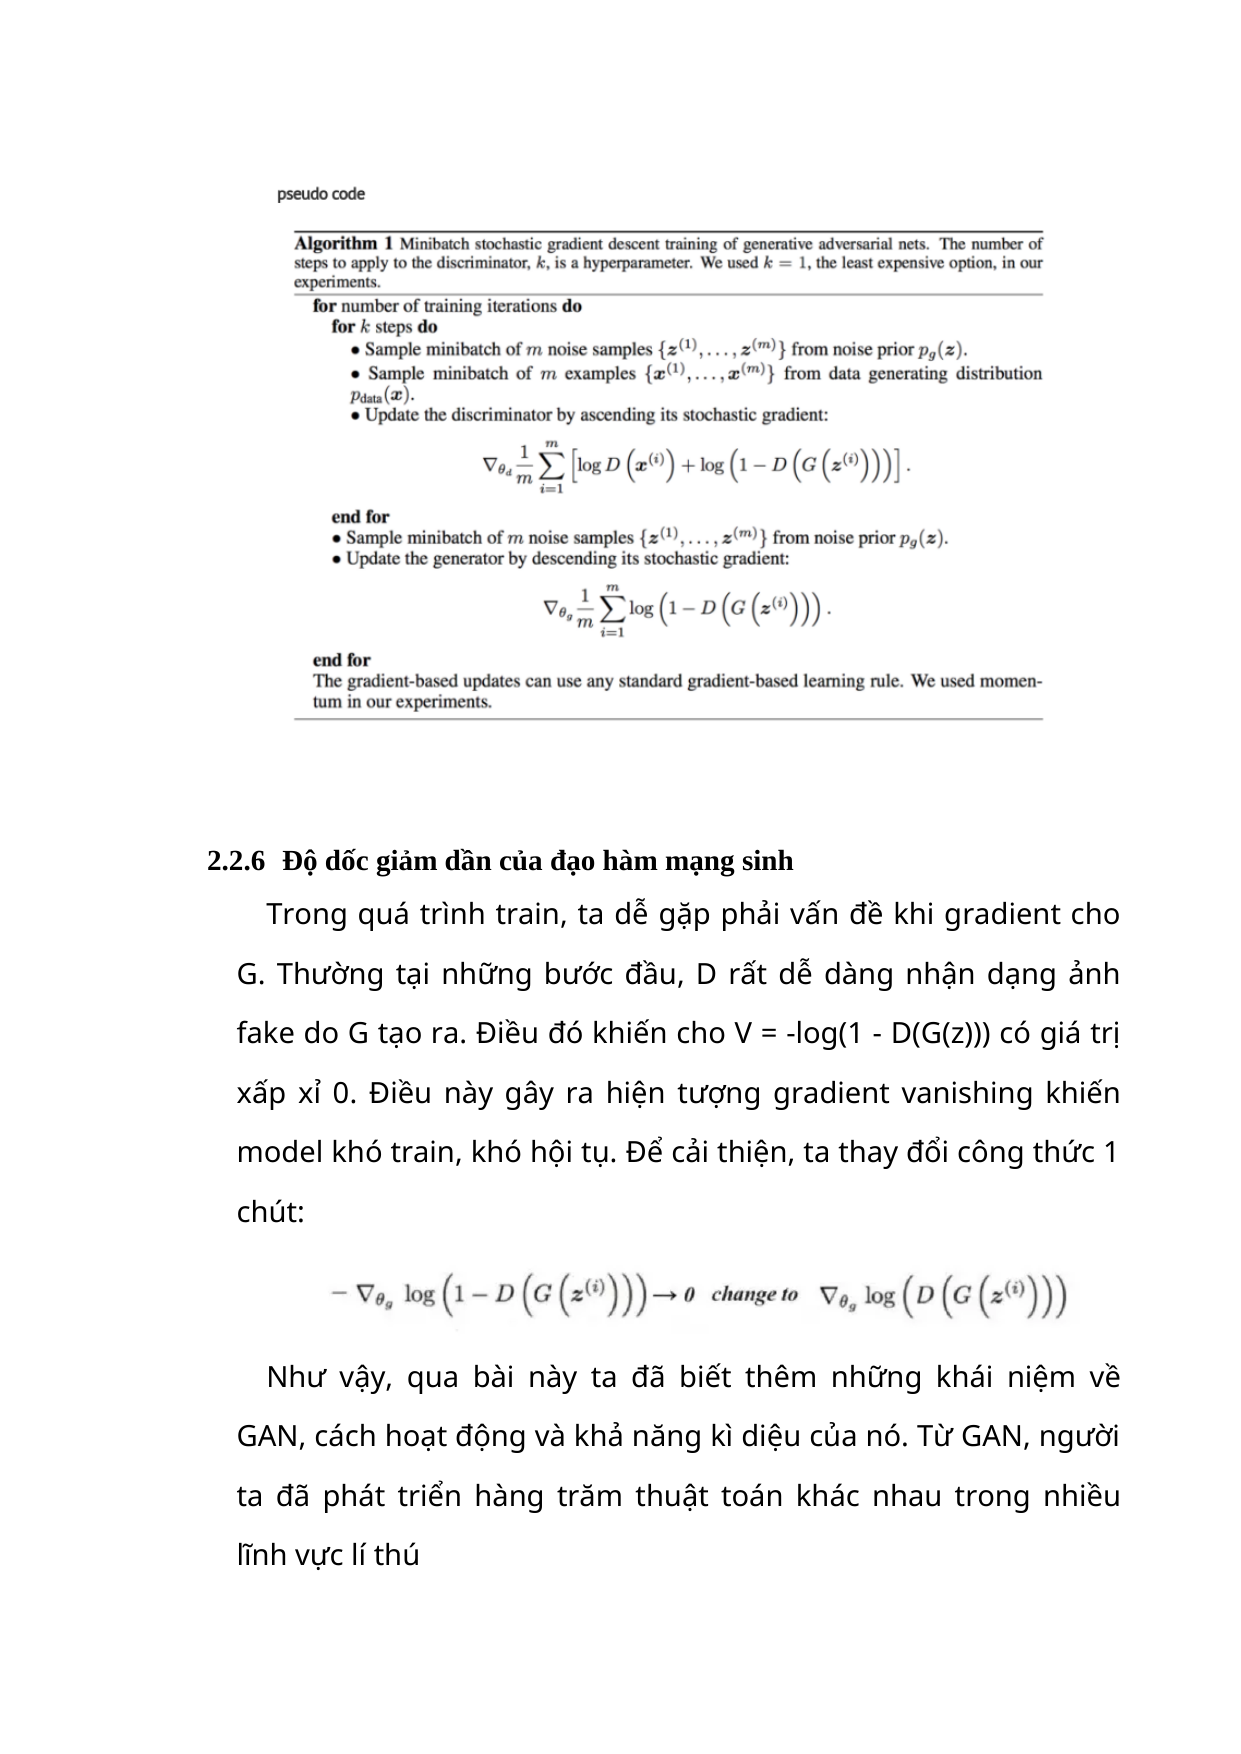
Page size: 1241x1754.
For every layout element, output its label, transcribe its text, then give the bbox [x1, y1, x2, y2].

picture [266, 1250, 1182, 1337]
text Như vậy, qua bài này ta đã biết thêm những khái niệm về GAN, cách hoạt động và khả năng kì diệu của nó. Từ GAN, người ta đã phát triển hàng trăm thuật toán khác nhau trong nhiều lĩnh vực lí thú [236, 1356, 1122, 1574]
subtitle Độ dốc giảm dần của đạo hàm mạng sinh [207, 843, 1122, 877]
text Trong quá trình train, ta dễ gặp phải vấn đề khi gradient cho G. Thường tại những bước đầu, D rất dễ dàng nhận dạng ảnh fake do G tạo ra. Điều đó khiến cho V = -log(1 - D(G(z))) có giá trị xấp xỉ 0. Điều này gây ra hiện tượng gradient vanishing khiến model khó train, khó hội tụ. Để cải thiện, ta thay đổi công thức 1 chút: [236, 894, 1122, 1231]
picture [206, 154, 1123, 764]
